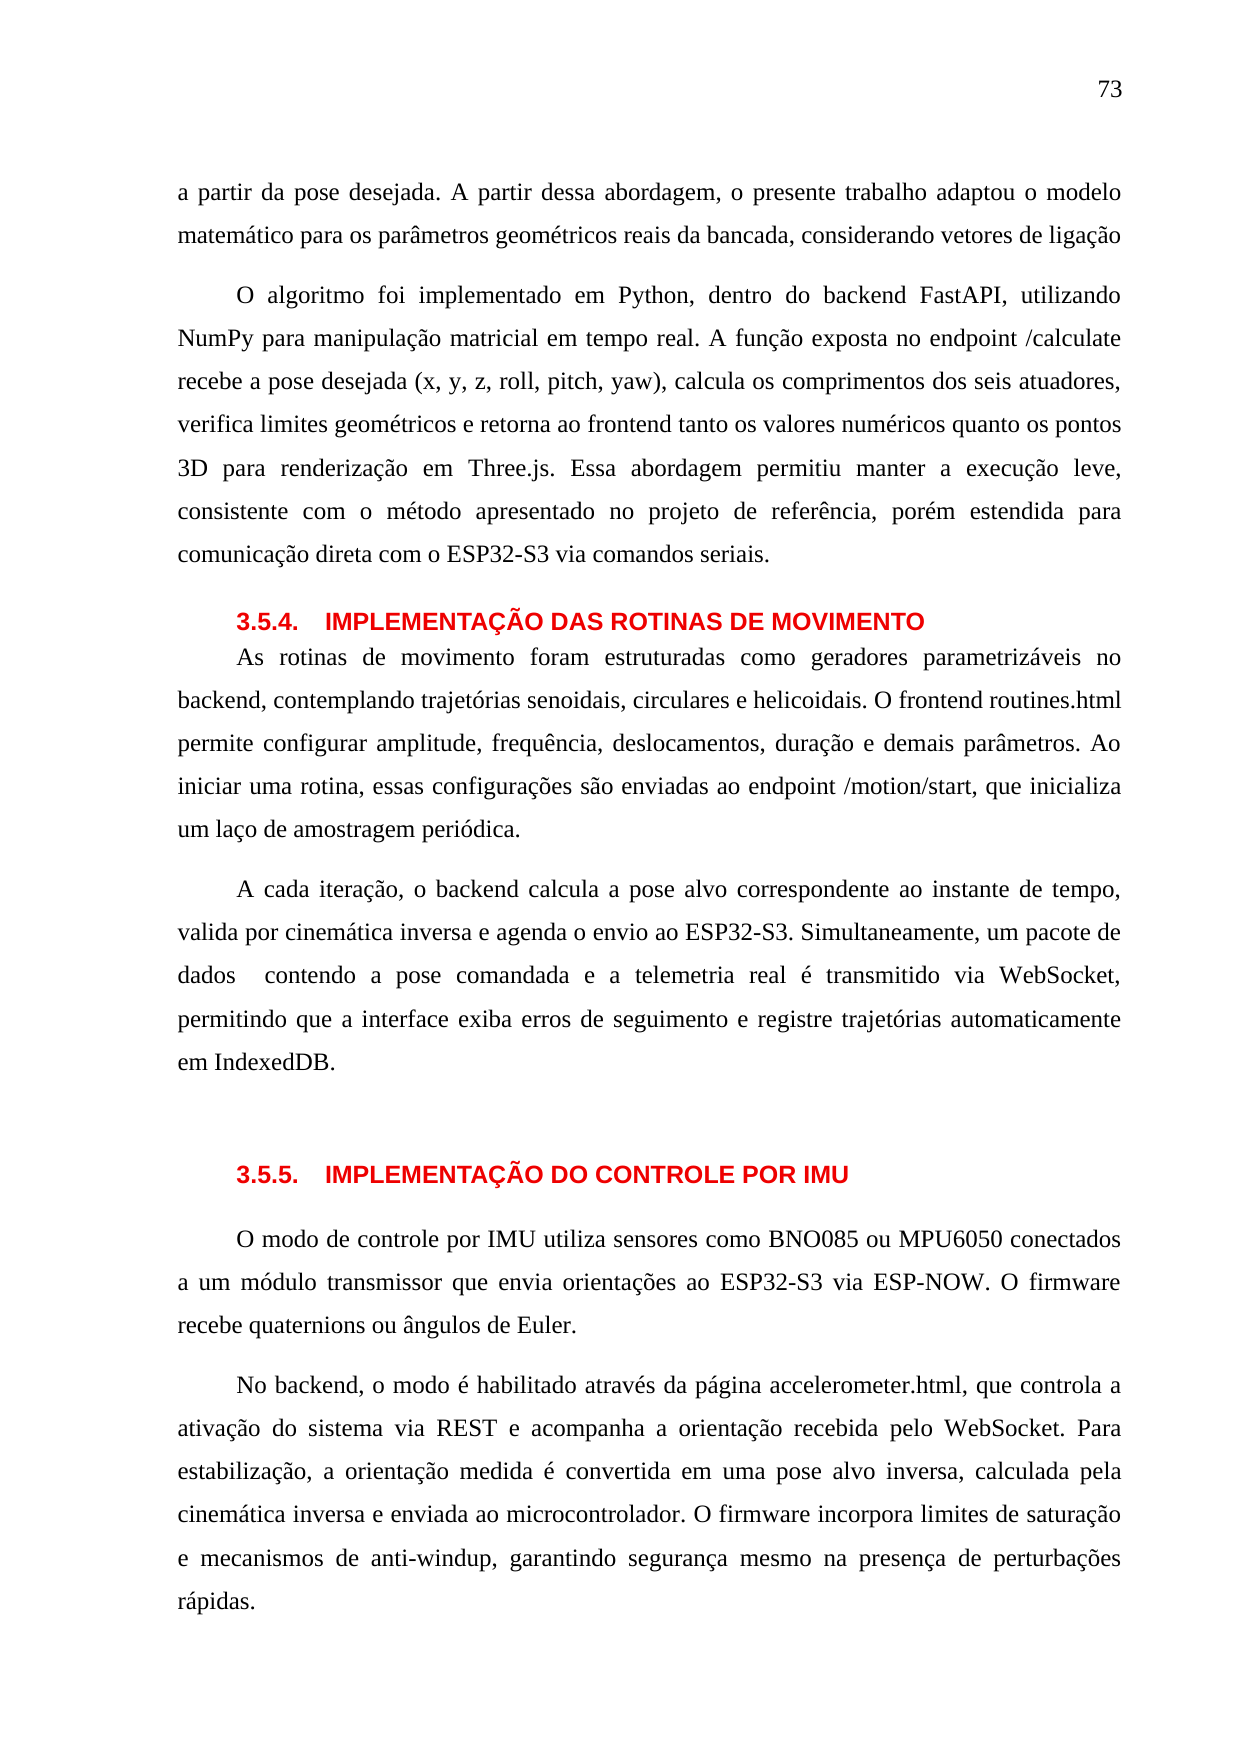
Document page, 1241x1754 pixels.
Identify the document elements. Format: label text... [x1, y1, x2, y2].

text O modo de controle por IMU utiliza sensores como BNO085 ou MPU6050 conectados a um módulo transmissor que envia orientações ao ESP32-S3 via ESP-NOW. O firmware recebe quaternions ou ângulos de Euler. [177, 1224, 1122, 1339]
text implementação do controle por imu [236, 1160, 1122, 1189]
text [177, 177, 1122, 249]
text implementação das rotinas de movimento [236, 607, 1122, 636]
text No backend, o modo é habilitado através da página accelerometer.html, que controla a ativação do sistema via REST e acompanha a orientação recebida pelo WebSocket. Para estabilização, a orientação medida é convertida em uma pose alvo inversa, calculada pela cinemática inversa e enviada ao microcontrolador. O firmware incorpora limites de saturação e mecanismos de anti-windup, garantindo segurança mesmo na presença de perturbações rápidas. [177, 1370, 1122, 1614]
text As rotinas de movimento foram estruturadas como geradores parametrizáveis no backend, contemplando trajetórias senoidais, circulares e helicoidais. O frontend routines.html permite configurar amplitude, frequência, deslocamentos, duração e demais parâmetros. Ao iniciar uma rotina, essas configurações são enviadas ao endpoint /motion/start, que inicializa um laço de amostragem periódica. [177, 642, 1122, 843]
text O algoritmo foi implementado em Python, dentro do backend FastAPI, utilizando NumPy para manipulação matricial em tempo real. A função exposta no endpoint /calculate recebe a pose desejada (x, y, z, roll, pitch, yaw), calcula os comprimentos dos seis atuadores, verifica limites geométricos e retorna ao frontend tanto os valores numéricos quanto os pontos 3D para renderização em Three.js. Essa abordagem permitiu manter a execução leve, consistente com o método apresentado no projeto de referência, porém estendida para comunicação direta com o ESP32-S3 via comandos seriais. [177, 280, 1122, 568]
text A cada iteração, o backend calcula a pose alvo correspondente ao instante de tempo, valida por cinemática inversa e agenda o envio ao ESP32-S3. Simultaneamente, um pacote de dados contendo a pose comandada e a telemetria real é transmitido via WebSocket, permitindo que a interface exiba erros de seguimento e registre trajetórias automaticamente em IndexedDB. [177, 874, 1122, 1076]
